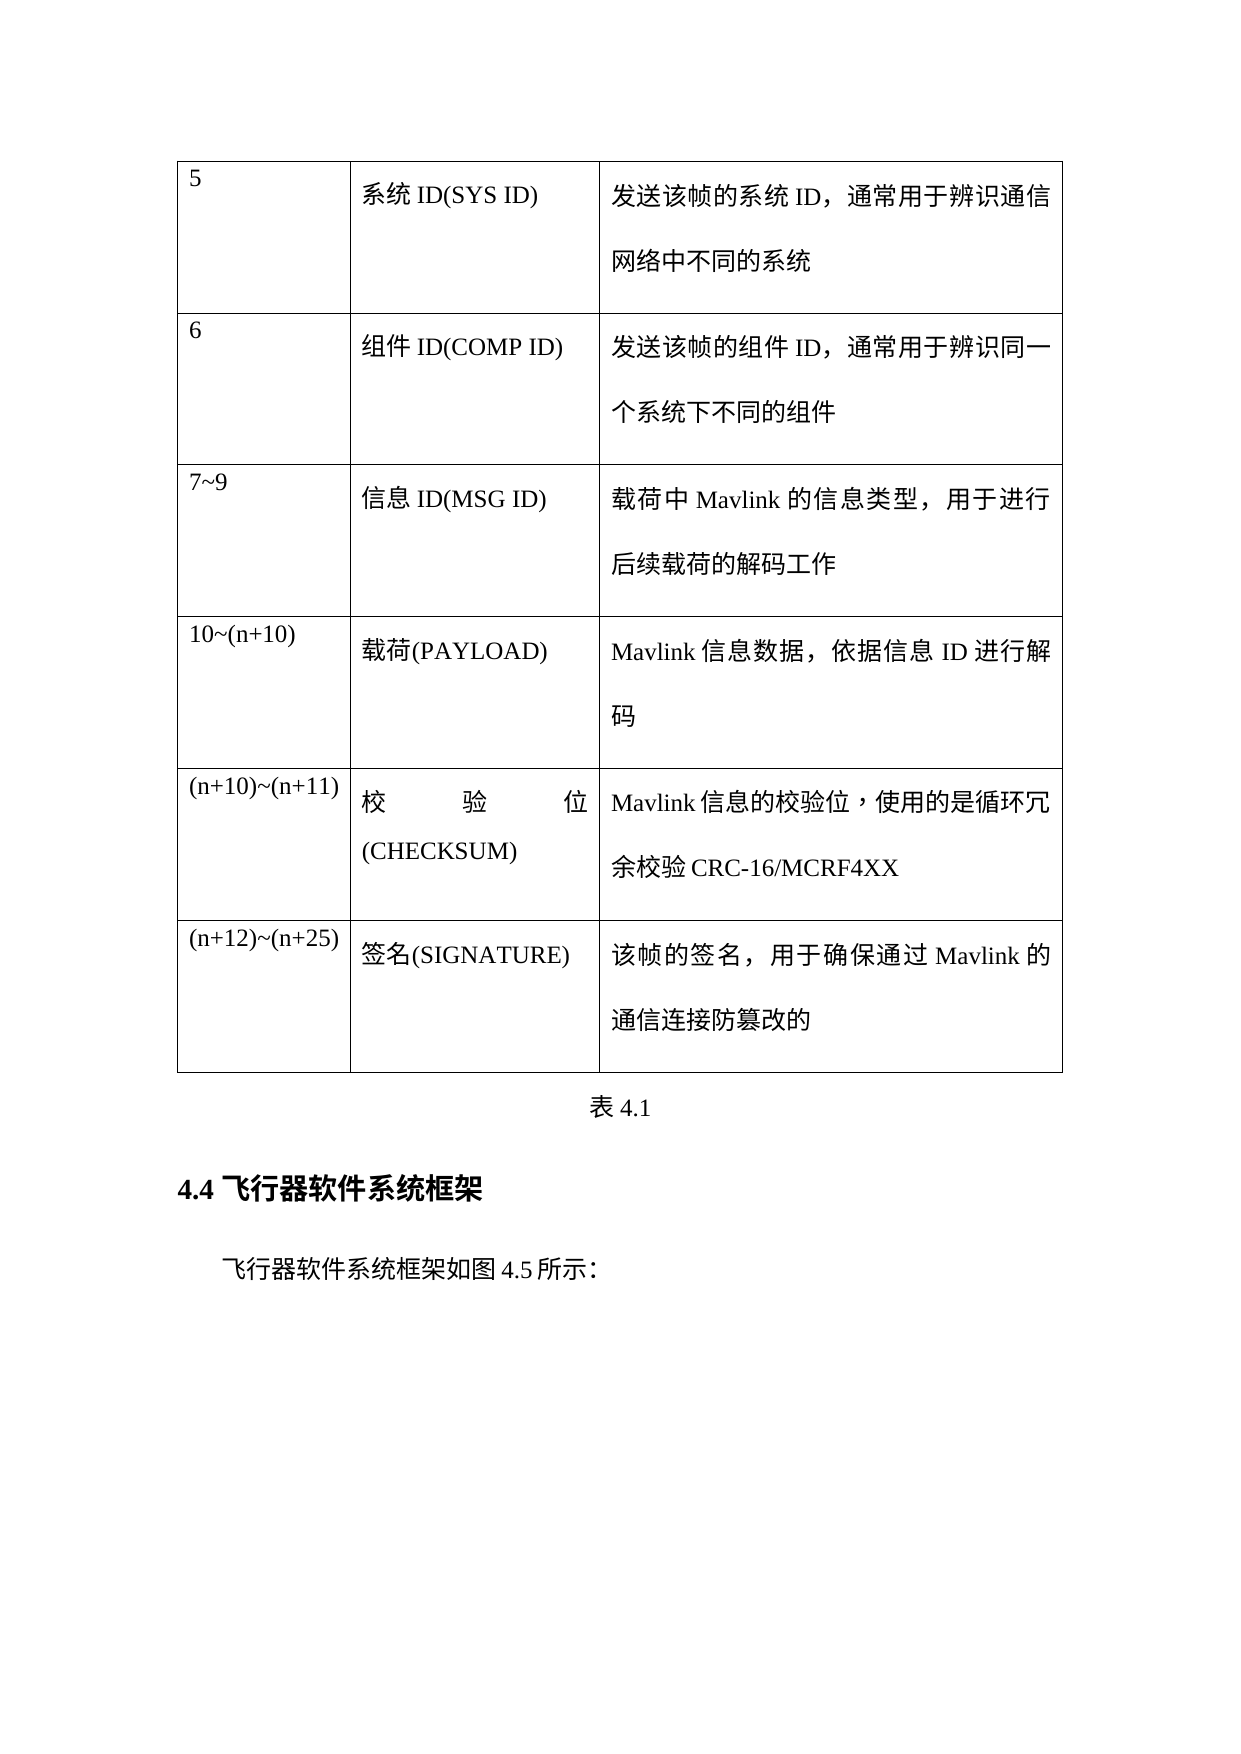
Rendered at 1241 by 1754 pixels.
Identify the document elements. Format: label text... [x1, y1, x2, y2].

table_cell 6 [178, 314, 350, 464]
table_cell 系统ID(SYS ID) [351, 162, 599, 312]
table_cell 10~(n+10) [178, 617, 350, 768]
table_cell 7~9 [178, 465, 350, 616]
table_cell 校验位(CHECKSUM) [351, 769, 599, 920]
table_cell 载荷(PAYLOAD) [351, 617, 599, 768]
table_cell 发送该帧的系统ID，通常用于辨识通信网络中不同的系统 [600, 162, 1062, 312]
text 表 4.1 [177, 1073, 1063, 1138]
table_cell 5 [178, 162, 350, 312]
text 飞行器软件系统框架如图4.5所示： [177, 1235, 1063, 1300]
table_cell 信息ID(MSG ID) [351, 465, 599, 616]
table_cell 组件ID(COMP ID) [351, 314, 599, 464]
table_cell 载荷中Mavlink的信息类型，用于进行后续载荷的解码工作 [600, 465, 1062, 616]
table_cell (n+10)~(n+11) [178, 769, 350, 920]
table_cell 签名(SIGNATURE) [351, 921, 599, 1072]
table_cell 发送该帧的组件ID，通常用于辨识同一个系统下不同的组件 [600, 314, 1062, 464]
table_cell Mavlink信息数据，依据信息ID进行解码 [600, 617, 1062, 768]
text 4.4 飞行器软件系统框架 [177, 1154, 1063, 1219]
table_cell 该帧的签名，用于确保通过Mavlink的通信连接防篡改的 [600, 921, 1062, 1072]
table_cell (n+12)~(n+25) [178, 921, 350, 1072]
table_cell Mavlink信息的校验位，使用的是循环冗余校验CRC-16/MCRF4XX [600, 769, 1062, 920]
